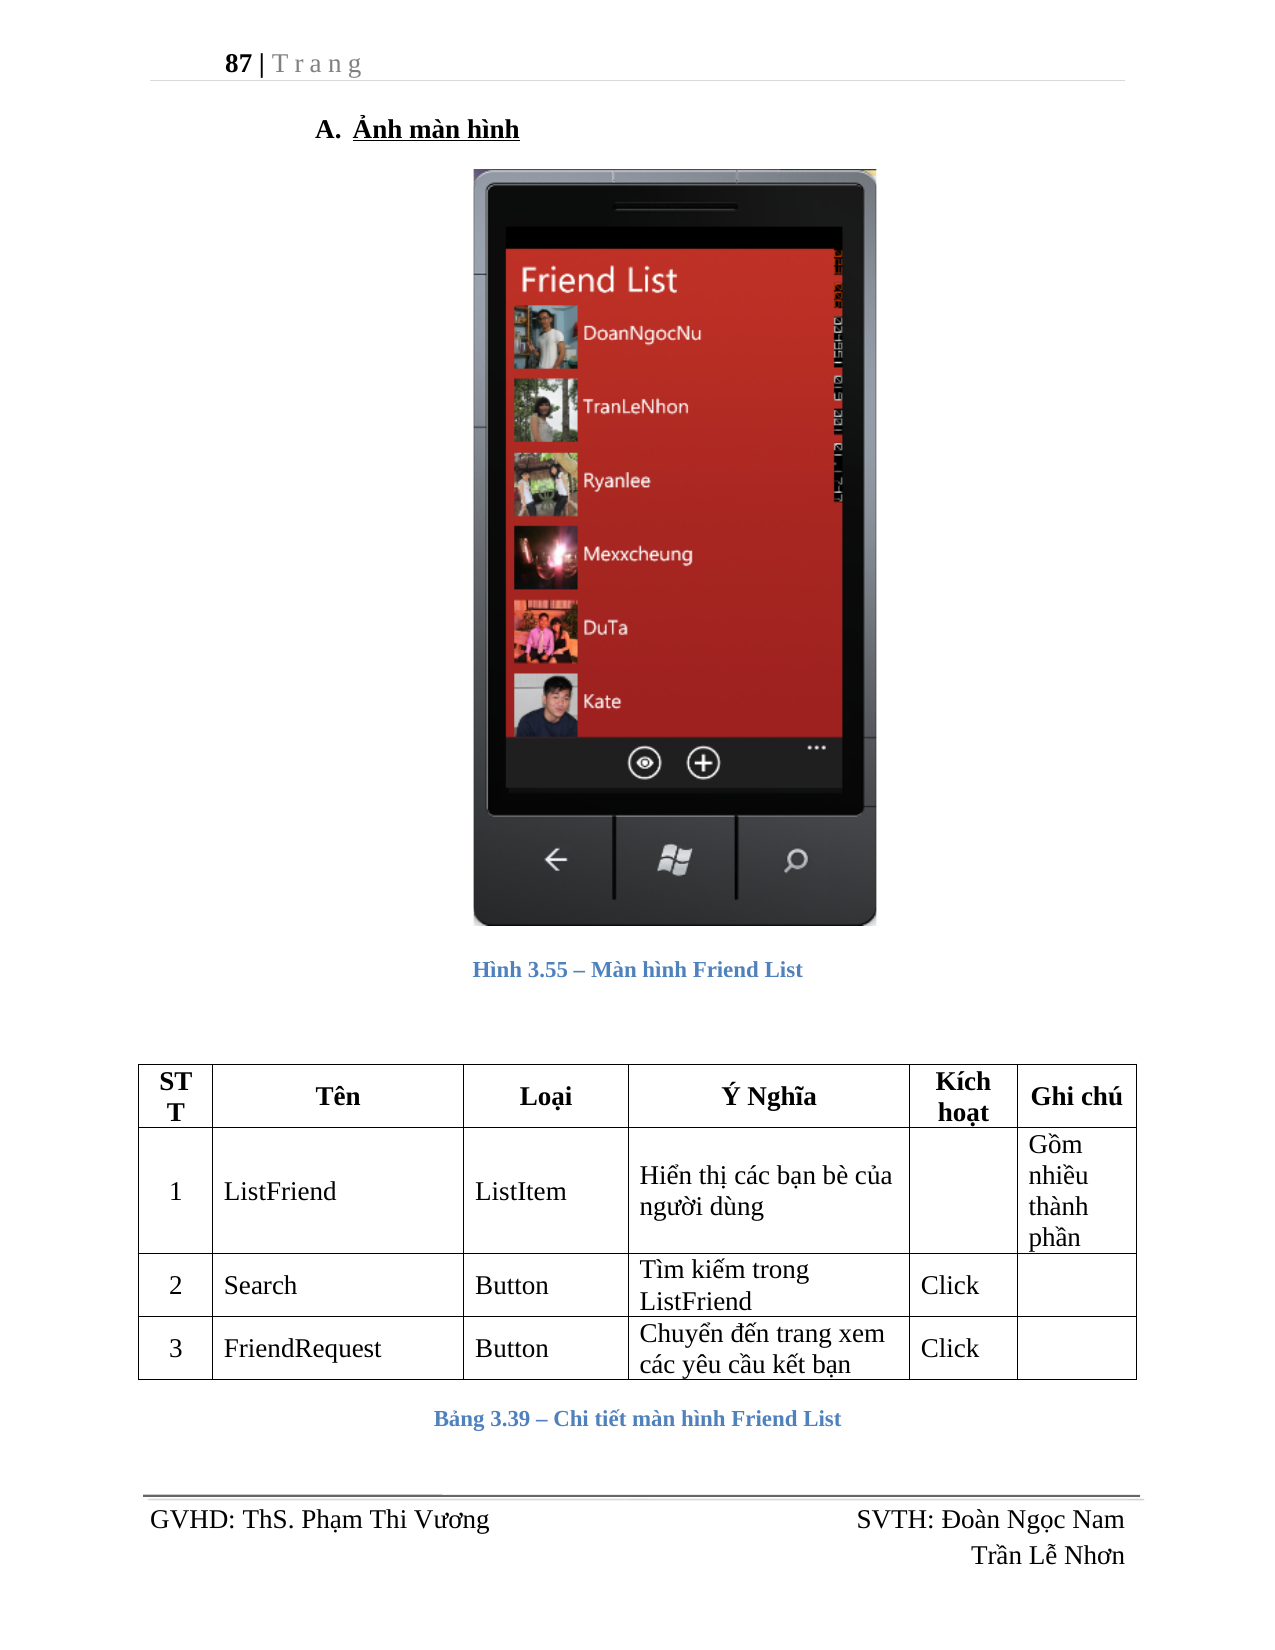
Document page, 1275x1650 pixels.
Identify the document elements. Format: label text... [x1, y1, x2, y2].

table_header Kích hoạt [910, 1065, 1017, 1127]
table_cell 1 [139, 1128, 212, 1252]
table_cell ListItem [464, 1128, 628, 1252]
table_header Loại [464, 1065, 628, 1127]
table_cell Hiển thị các bạn bè của người dùng [629, 1128, 909, 1252]
table_header Ý Nghĩa [629, 1065, 909, 1127]
table_cell [1018, 1317, 1136, 1379]
table_cell [910, 1128, 1017, 1252]
table_cell Chuyển đến trang xem các yêu cầu kết bạn [629, 1317, 909, 1379]
table_cell Button [464, 1254, 628, 1316]
table_header STT [139, 1065, 212, 1127]
table_cell FriendRequest [213, 1317, 463, 1379]
table_cell Gồm nhiều thành phần [1018, 1128, 1136, 1252]
table_cell 2 [139, 1254, 212, 1316]
table_cell Button [464, 1317, 628, 1379]
picture [473, 169, 877, 926]
table_cell [1018, 1254, 1136, 1316]
table_cell ListFriend [213, 1128, 463, 1252]
table_cell Search [213, 1254, 463, 1316]
table_cell 3 [139, 1317, 212, 1379]
table_header Tên [213, 1065, 463, 1127]
list Ảnh màn hình [315, 113, 1125, 144]
table_header Ghi chú [1018, 1065, 1136, 1127]
table_cell Tìm kiếm trong ListFriend [629, 1254, 909, 1316]
table_cell Click [910, 1317, 1017, 1379]
table_cell Click [910, 1254, 1017, 1316]
